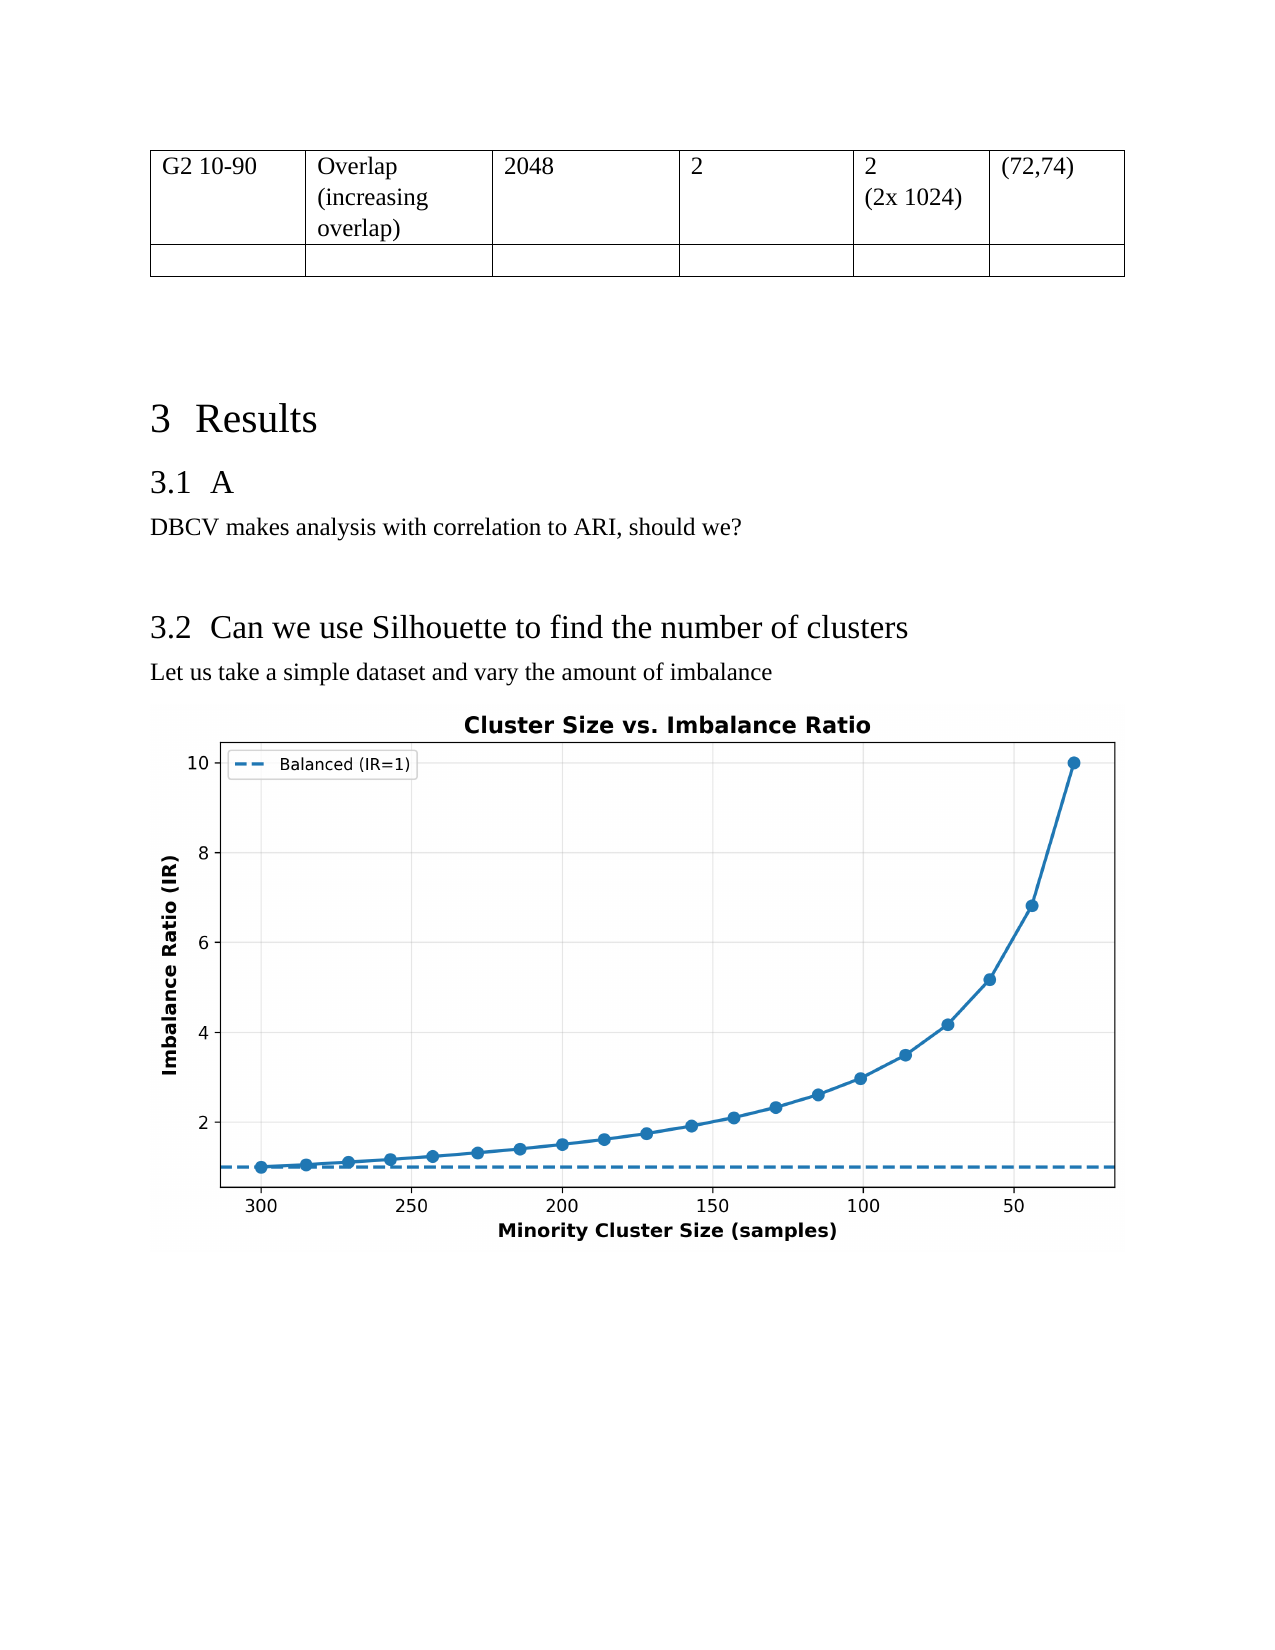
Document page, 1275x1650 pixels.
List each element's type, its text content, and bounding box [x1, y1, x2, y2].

table_cell 2 [680, 151, 853, 244]
subtitle A [150, 462, 1125, 500]
text DBCV makes analysis with correlation to ARI, should we? [150, 512, 1125, 540]
text Let us take a simple dataset and vary the amount of imbalance [150, 657, 1125, 685]
table_cell [306, 245, 492, 276]
table_cell [151, 245, 305, 276]
table_cell 2048 [493, 151, 679, 244]
picture [150, 704, 1125, 1252]
table_cell Overlap (increasing overlap) [306, 151, 492, 244]
subtitle Can we use Silhouette to find the number of clusters [150, 607, 1125, 645]
subtitle Results [150, 393, 1125, 441]
table_cell 2 (2x 1024) [854, 151, 989, 244]
table_cell [680, 245, 853, 276]
table_cell [854, 245, 989, 276]
table_cell [493, 245, 679, 276]
table_cell G2 10-90 [151, 151, 305, 244]
table_cell (72,74) [990, 151, 1124, 244]
table_cell [990, 245, 1124, 276]
